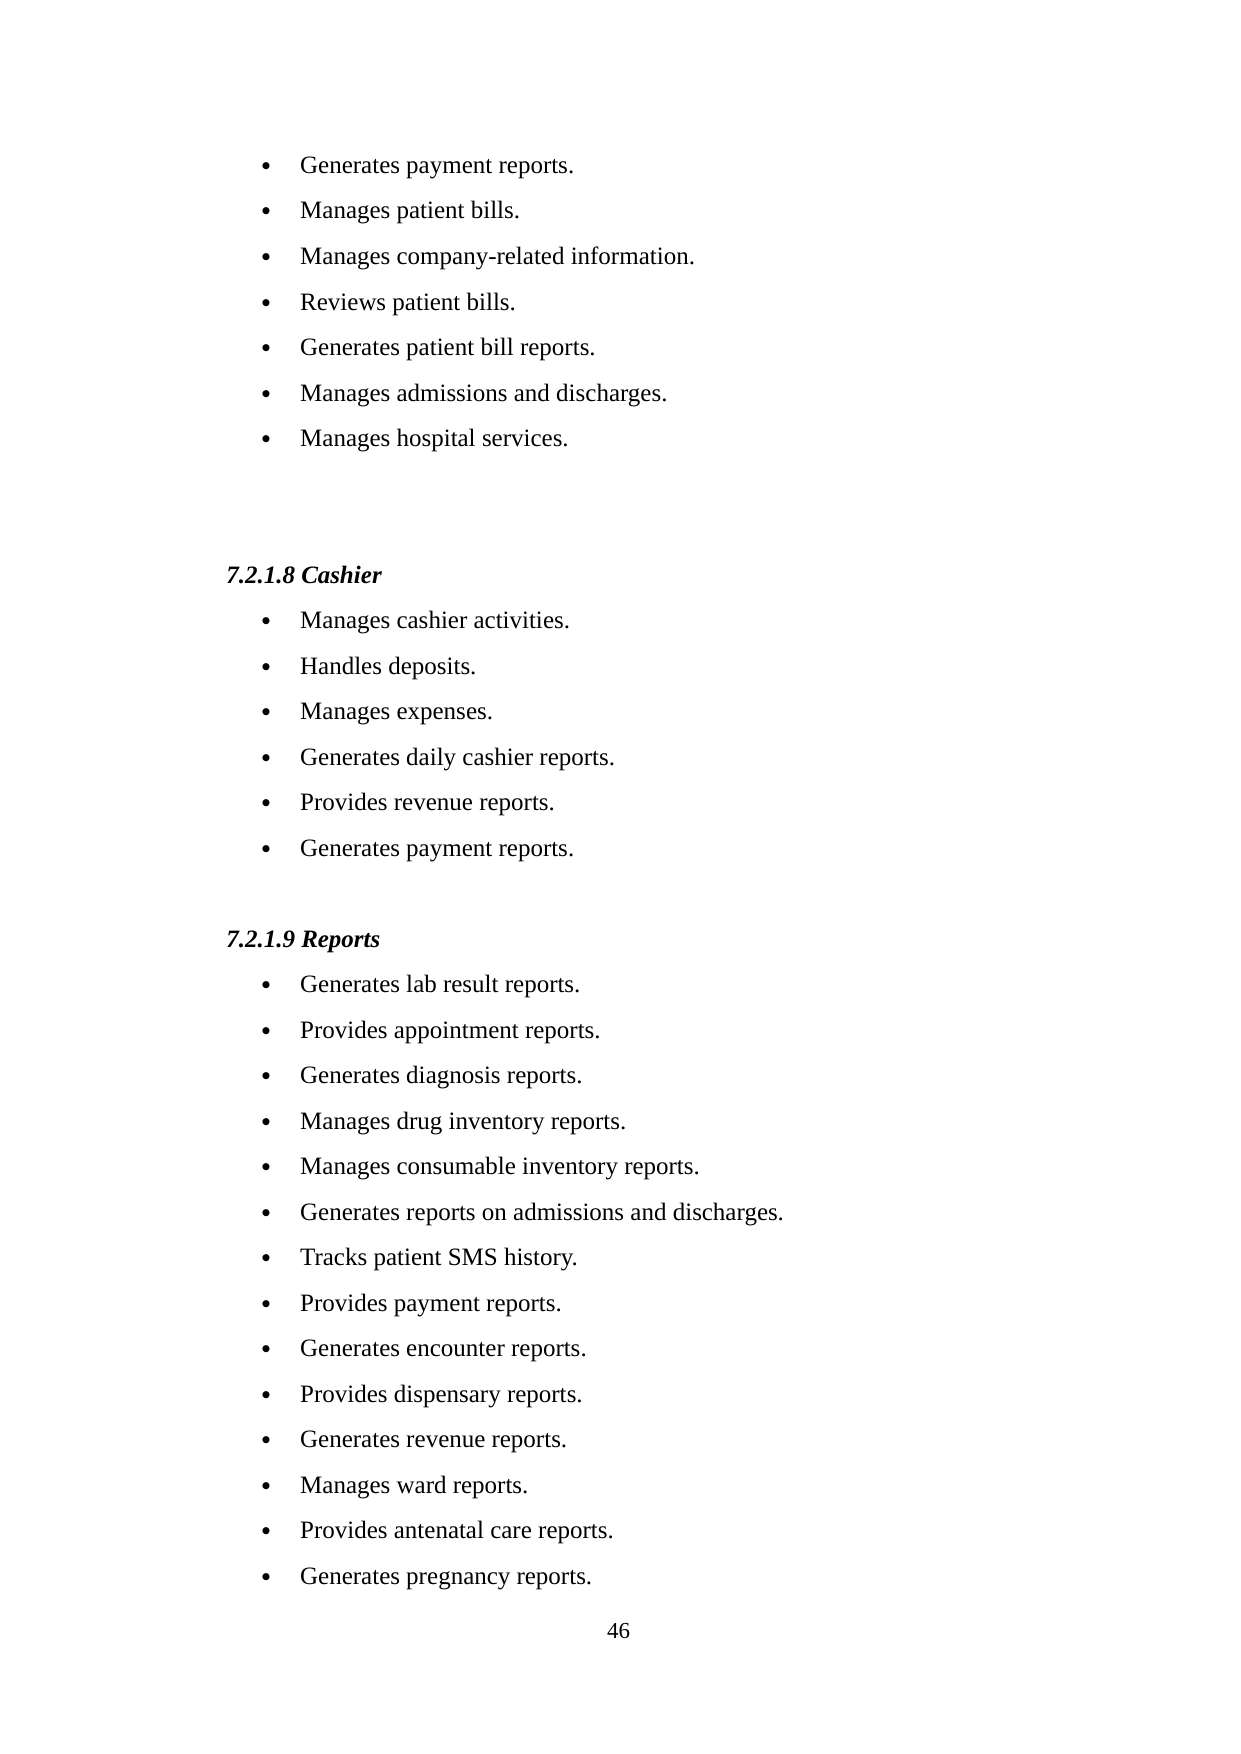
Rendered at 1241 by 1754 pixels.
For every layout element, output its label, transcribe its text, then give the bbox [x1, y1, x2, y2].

list Manages expenses. [262, 696, 1090, 725]
list Handles deposits. [262, 651, 1090, 679]
list Generates encounter reports. [262, 1333, 1090, 1362]
list Generates diagnosis reports. [262, 1060, 1090, 1089]
list Provides antenatal care reports. [262, 1516, 1090, 1544]
list Manages company-related information. [262, 241, 1090, 270]
list Manages consumable inventory reports. [262, 1151, 1090, 1180]
list Provides appointment reports. [262, 1015, 1090, 1044]
list Generates pregnancy reports. [262, 1561, 1090, 1590]
list Generates revenue reports. [262, 1424, 1090, 1453]
list Manages admissions and discharges. [262, 378, 1090, 406]
list Provides dispensary reports. [262, 1379, 1090, 1408]
list Generates payment reports. [262, 150, 1090, 179]
list Generates lab result reports. [262, 969, 1090, 998]
list Manages hospital services. [262, 423, 1090, 452]
list Generates daily cashier reports. [262, 742, 1090, 771]
list Provides revenue reports. [262, 787, 1090, 816]
list Provides payment reports. [262, 1288, 1090, 1317]
list Manages drug inventory reports. [262, 1106, 1090, 1135]
text 7.2.1.9 Reports [226, 924, 1090, 953]
list Manages cashier activities. [262, 605, 1090, 634]
list Generates patient bill reports. [262, 332, 1090, 361]
list Manages patient bills. [262, 196, 1090, 224]
list Generates reports on admissions and discharges. [262, 1197, 1090, 1226]
list Tracks patient SMS history. [262, 1242, 1090, 1271]
list Manages ward reports. [262, 1470, 1090, 1499]
list Generates payment reports. [262, 833, 1090, 862]
text 7.2.1.8 Cashier [226, 560, 1090, 588]
list Reviews patient bills. [262, 287, 1090, 315]
